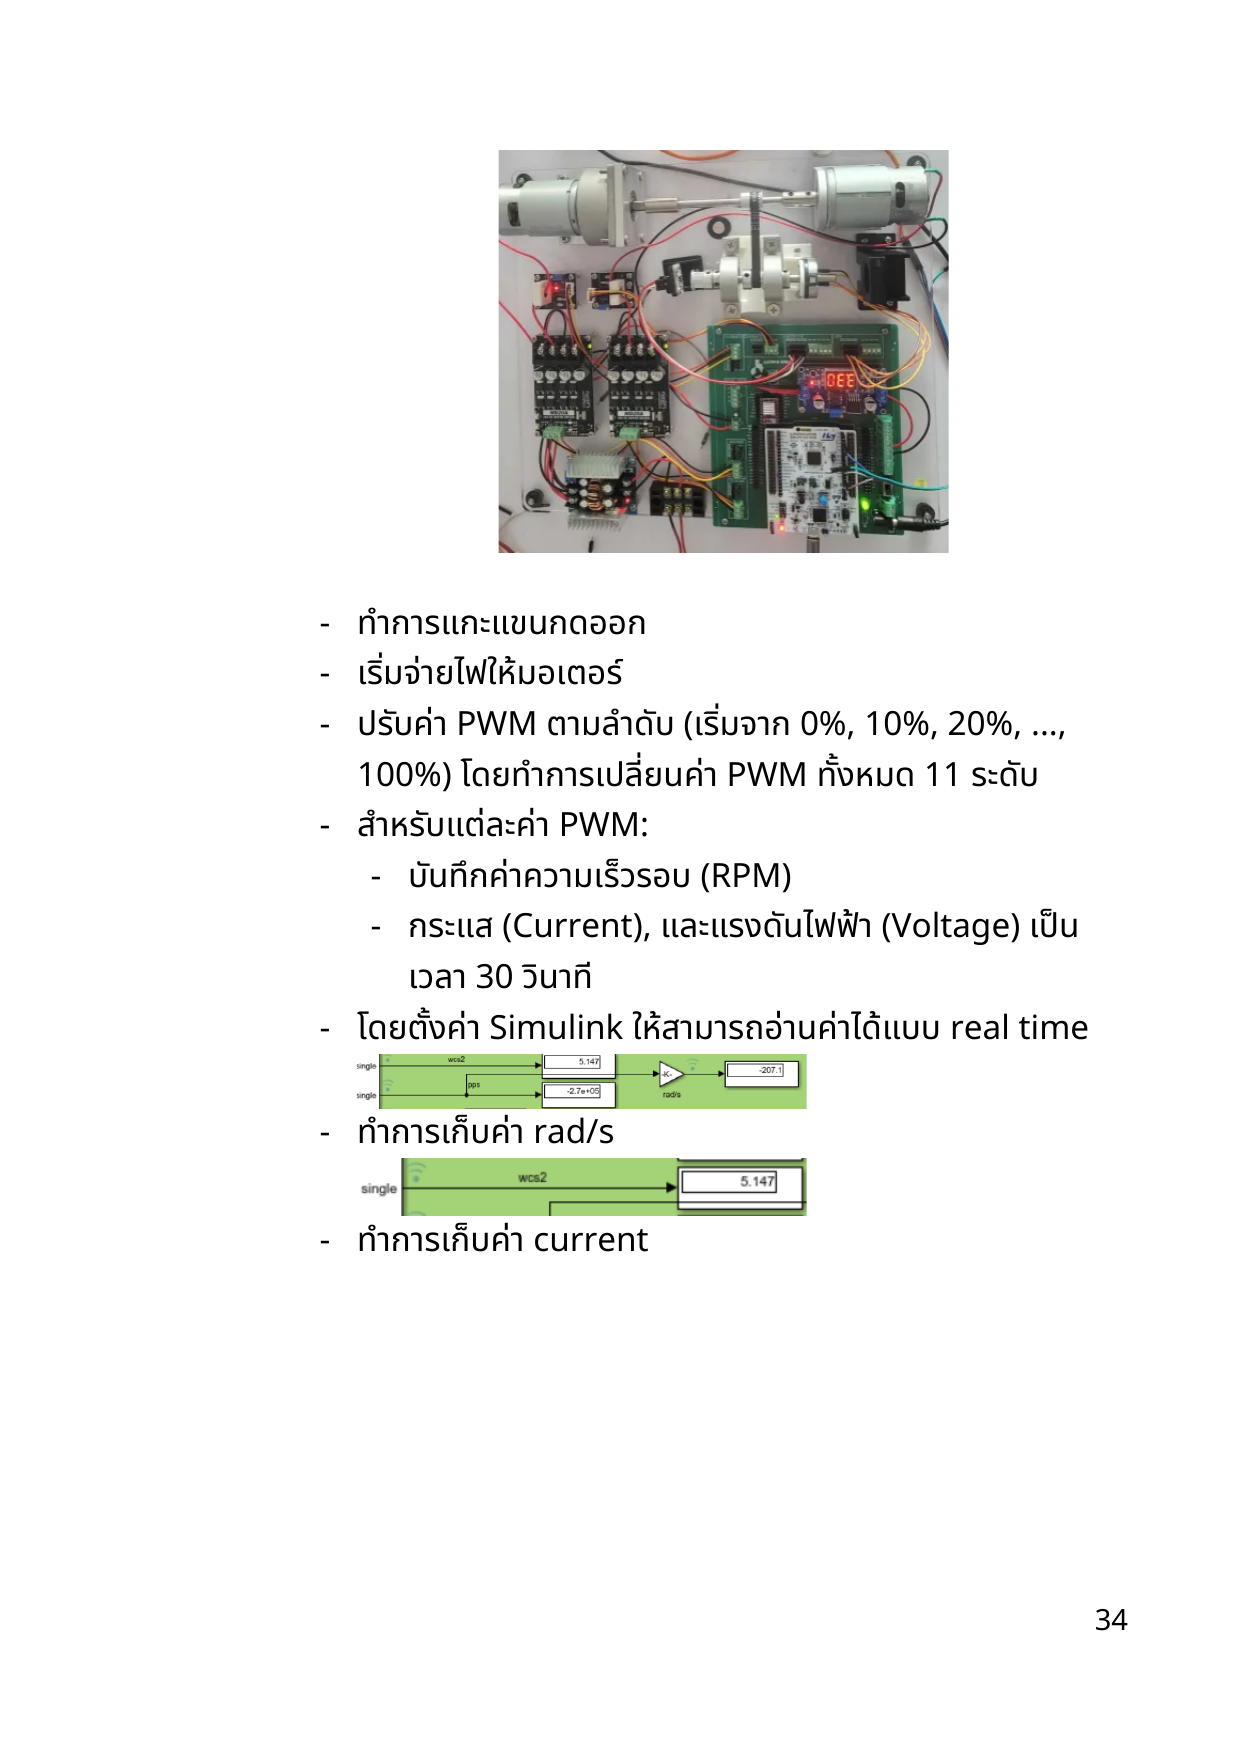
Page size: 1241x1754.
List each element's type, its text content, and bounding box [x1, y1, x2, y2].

list สำหรับแต่ละค่า PWM: [319, 801, 1128, 852]
list ทำการเก็บค่า rad/s [319, 1108, 1128, 1159]
list ทำการแกะแขนกดออก [319, 598, 1128, 649]
list กระแส (Current), และแรงดันไฟฟ้า (Voltage) เป็นเวลา 30 วินาที [370, 902, 1128, 1003]
picture [498, 150, 949, 553]
picture [356, 1158, 807, 1216]
picture [356, 1054, 807, 1109]
list ทำการเก็บค่า current [319, 1216, 1128, 1267]
list ปรับค่า PWM ตามลำดับ (เริ่มจาก 0%, 10%, 20%, ..., 100%) โดยทำการเปลี่ยนค่า PWM ทั้งหมด 11 ระดับ [319, 700, 1128, 801]
list บันทึกค่าความเร็วรอบ (RPM) [370, 852, 1128, 902]
list โดยตั้งค่า Simulink ให้สามารถอ่านค่าได้แบบ real time [319, 1003, 1128, 1054]
list เริ่มจ่ายไฟให้มอเตอร์ [319, 649, 1128, 700]
